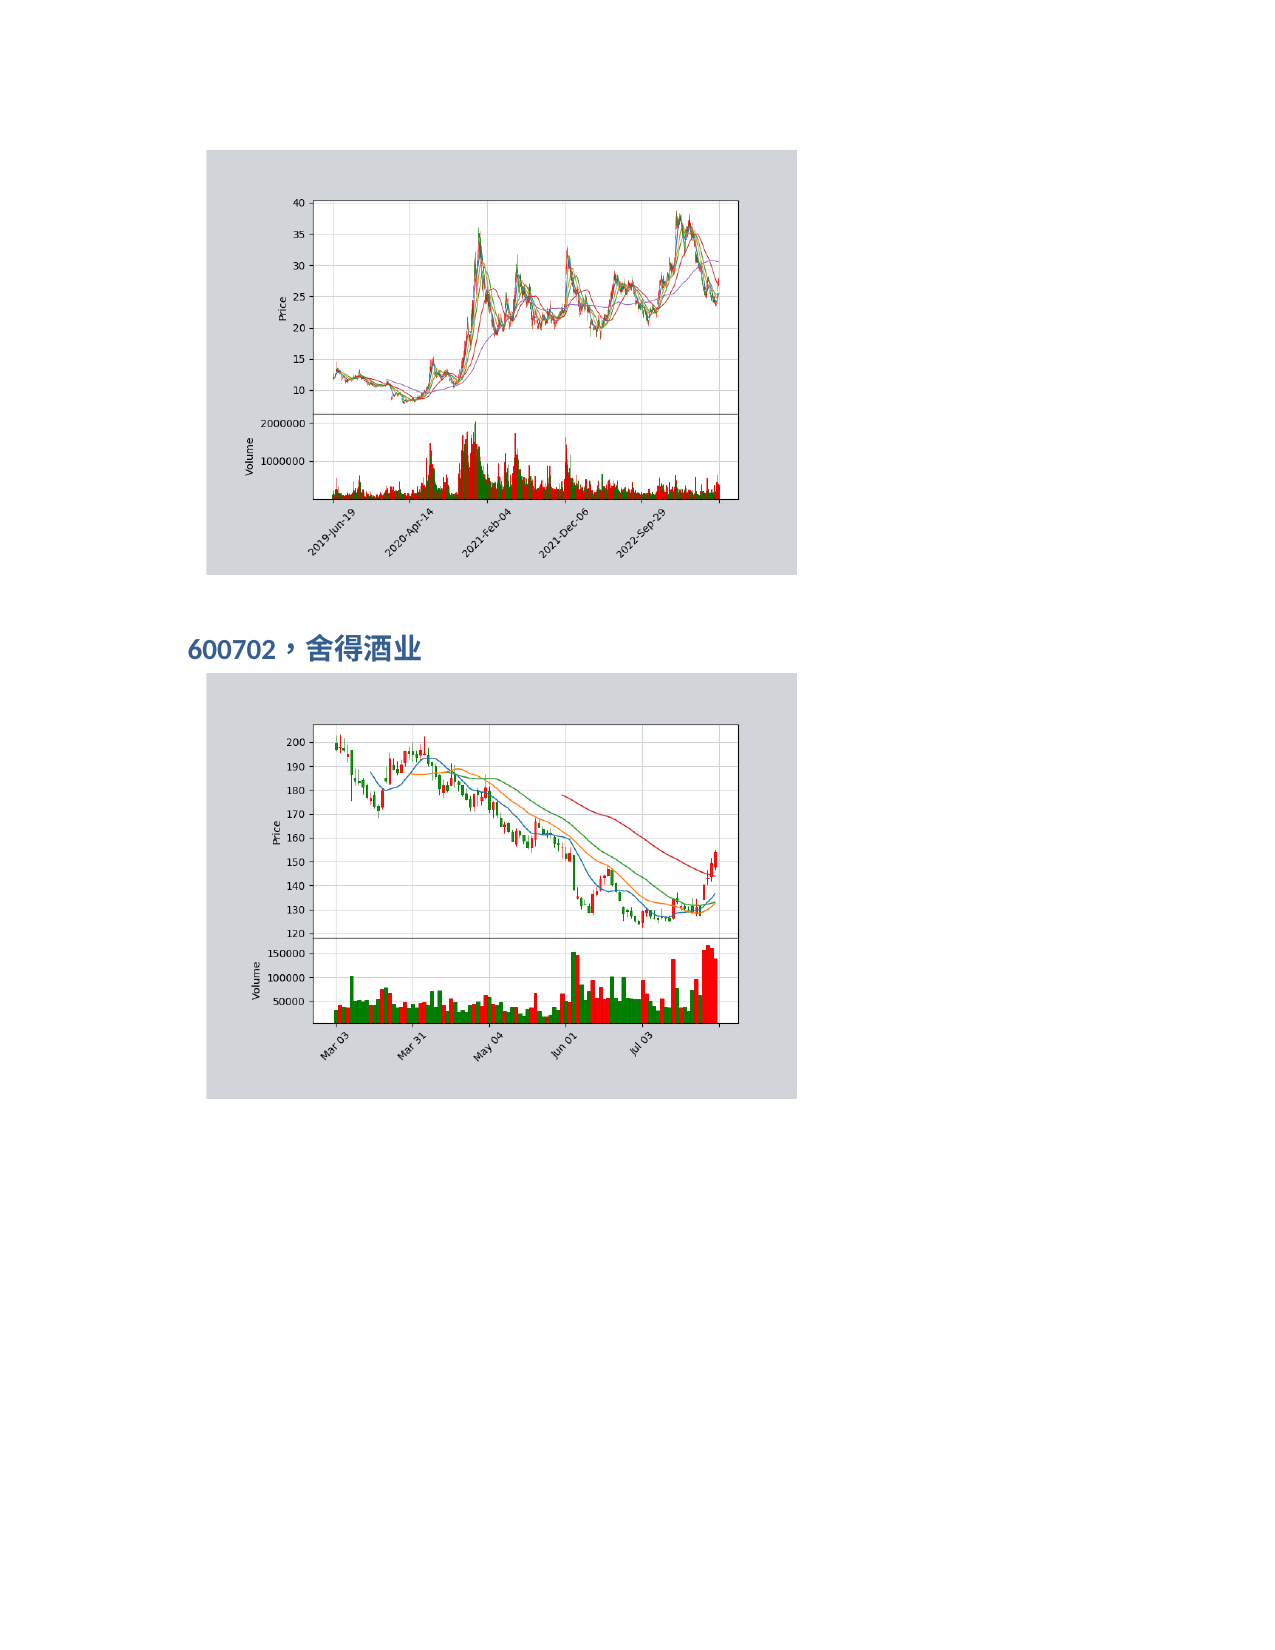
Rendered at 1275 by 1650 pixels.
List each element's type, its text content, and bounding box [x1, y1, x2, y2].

picture [206, 673, 797, 1099]
subtitle 600702，舍得酒业 [187, 628, 1087, 668]
picture [206, 150, 797, 575]
